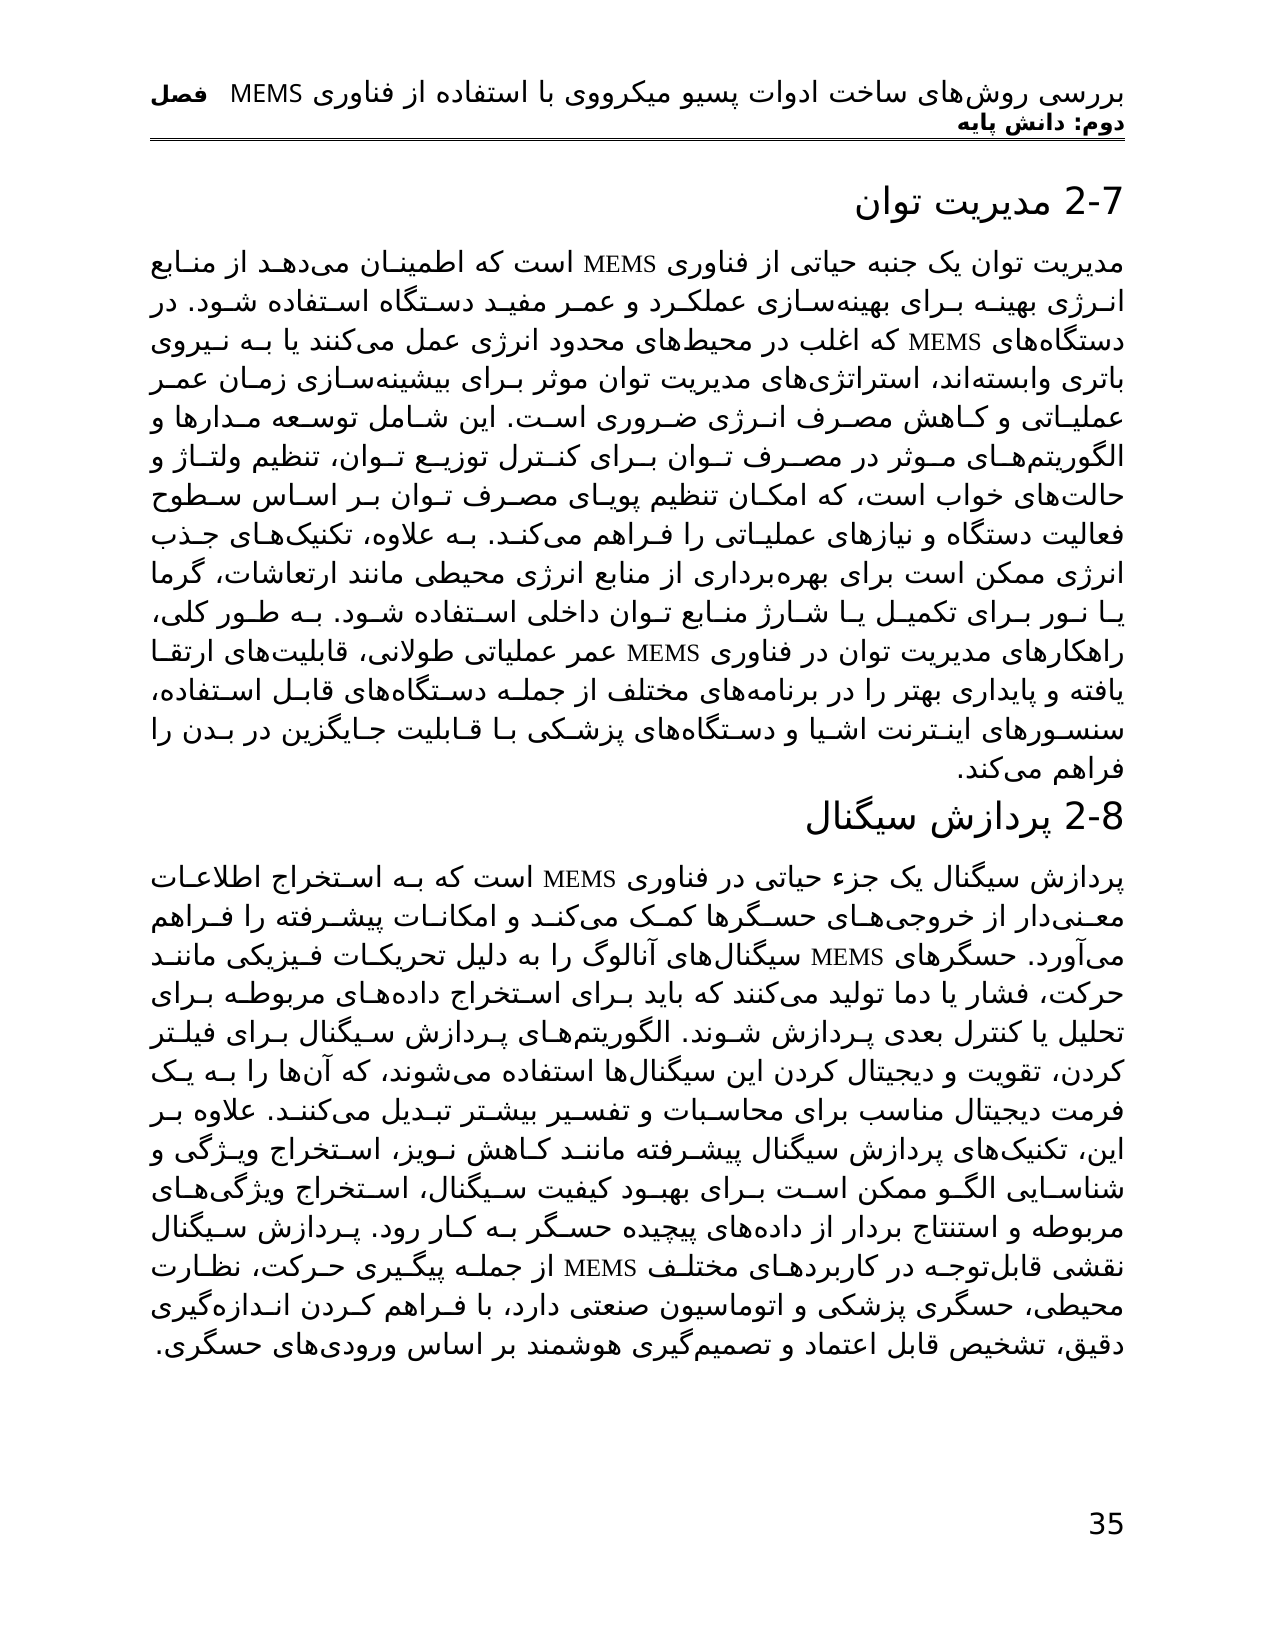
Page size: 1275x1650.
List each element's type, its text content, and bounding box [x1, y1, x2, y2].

text پردازش سیگنال یک جزء حیاتی در فناوری MEMS است که به استخراج اطلاعات معنی‌دار از خروجی‌های حسگرها کمک می‌کند و امکانات پیشرفته را فراهم می‌آورد. حسگرهای MEMS سیگنال‌های آنالوگ را به دلیل تحریکات فیزیکی مانند حرکت، فشار یا دما تولید می‌کنند که باید برای استخراج داده‌های مربوطه برای تحلیل یا کنترل بعدی پردازش شوند. الگوریتم‌های پردازش سیگنال برای فیلتر کردن، تقویت و دیجیتال کردن این سیگنال‌ها استفاده می‌شوند، که آن‌ها را به یک فرمت دیجیتال مناسب برای محاسبات و تفسیر بیشتر تبدیل می‌کنند. علاوه بر این، تکنیک‌های پردازش سیگنال پیشرفته مانند کاهش نویز، استخراج ویژگی و شناسایی الگو ممکن است برای بهبود کیفیت سیگنال، استخراج ویژگی‌های مربوطه و استنتاج بردار از داده‌های پیچیده حسگر به کار رود. پردازش سیگنال نقشی قابل‌توجه در کاربردهای مختلف MEMS از جمله پیگیری حرکت، نظارت محیطی، حسگری پزشکی و اتوماسیون صنعتی دارد، با فراهم کردن اندازه‌گیری دقیق، تشخیص قابل اعتماد و تصمیم‌گیری هوشمند بر اساس ورودی‌های حسگری. [150, 860, 1125, 1361]
subtitle 2-7 مدیریت توان [150, 179, 1125, 223]
subtitle 2-8 پردازش سیگنال [150, 794, 1125, 838]
text مدیریت توان یک جنبه حیاتی از فناوری MEMS است که اطمینان می‌دهد از منابع انرژی بهینه برای بهینه‌سازی عملکرد و عمر مفید دستگاه استفاده شود. در دستگاه‌های MEMS که اغلب در محیط‌های محدود انرژی عمل می‌کنند یا به نیروی باتری وابسته‌اند، استراتژی‌های مدیریت توان موثر برای بیشینه‌سازی زمان عمر عملیاتی و کاهش مصرف انرژی ضروری است. این شامل توسعه مدارها و الگوریتم‌های موثر در مصرف توان برای کنترل توزیع توان، تنظیم ولتاژ و حالت‌های خواب است، که امکان تنظیم پویای مصرف توان بر اساس سطوح فعالیت دستگاه و نیازهای عملیاتی را فراهم می‌کند. به علاوه، تکنیک‌های جذب انرژی ممکن است برای بهره‌برداری از منابع انرژی محیطی مانند ارتعاشات، گرما یا نور برای تکمیل یا شارژ منابع توان داخلی استفاده شود. به طور کلی، راهکارهای مدیریت توان در فناوری MEMS عمر عملیاتی طولانی، قابلیت‌های ارتقا یافته و پایداری بهتر را در برنامه‌های مختلف از جمله دستگاه‌های قابل استفاده، سنسورهای اینترنت اشیا و دستگاه‌های پزشکی با قابلیت جایگزین در بدن را فراهم می‌کند. [150, 245, 1125, 785]
